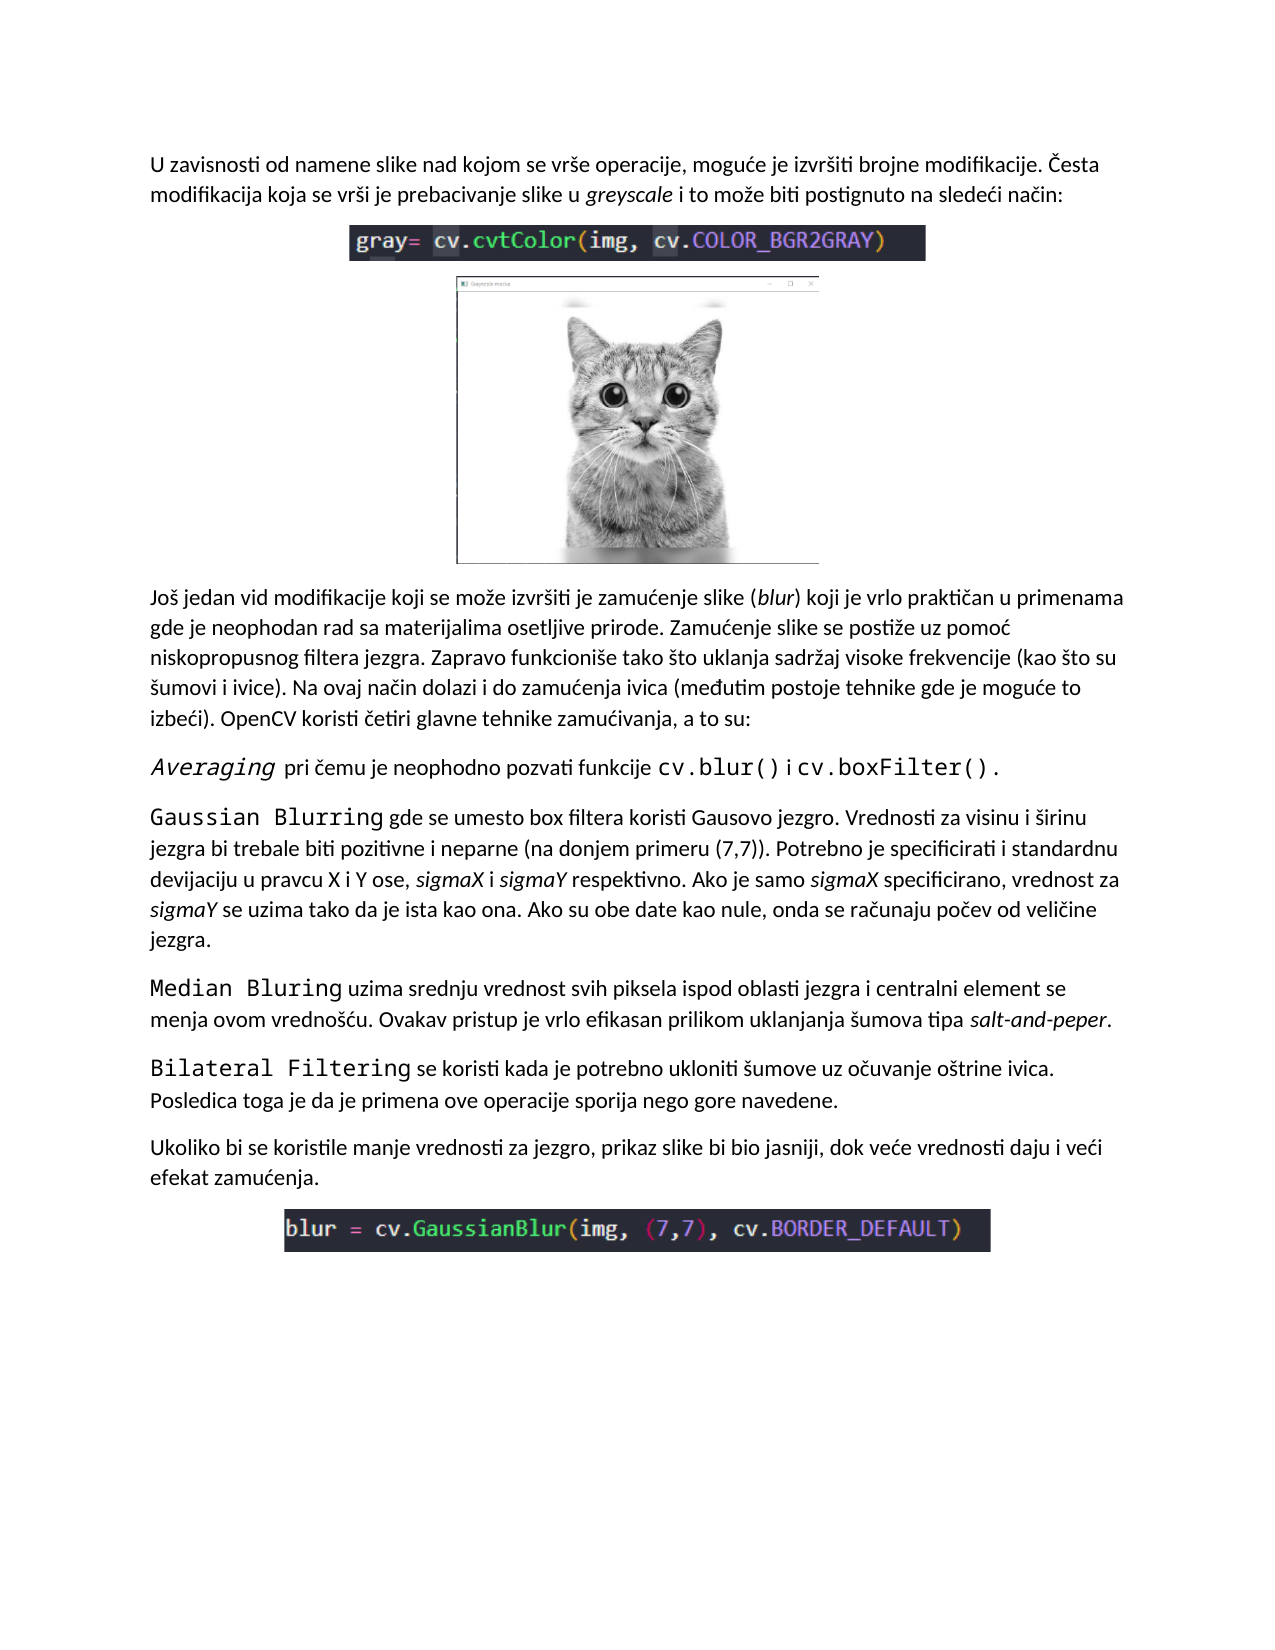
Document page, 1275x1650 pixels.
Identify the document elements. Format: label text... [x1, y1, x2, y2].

text Averaging pri čemu je neophodno pozvati funkcije cv.blur() i cv.boxFilter(). [150, 751, 1125, 782]
text Gaussian Blurring gde se umesto box filtera koristi Gausovo jezgro. Vrednosti za visinu i širinu jezgra bi trebale biti pozitivne i neparne (na donjem primeru (7,7)). Potrebno je specificirati i standardnu devijaciju u pravcu X i Y ose, sigmaX i sigmaY respektivno. Ako je samo sigmaX specificirano, vrednost za sigmaY se uzima tako da je ista kao ona. Ako su obe date kao nule, onda se računaju počev od veličine jezgra. [150, 801, 1125, 953]
text Bilateral Filtering se koristi kada je potrebno ukloniti šumove uz očuvanje oštrine ivica. Posledica toga je da je primena ove operacije sporija nego gore navedene. [150, 1052, 1125, 1114]
text U zavisnosti od namene slike nad kojom se vrše operacije, moguće je izvršiti brojne modifikacije. Česta modifikacija koja se vrši je prebacivanje slike u greyscale i to može biti postignuto na sledeći način: [150, 150, 1125, 208]
picture [456, 276, 819, 564]
picture [349, 225, 926, 261]
picture [284, 1209, 991, 1252]
text Ukoliko bi se koristile manje vrednosti za jezgro, prikaz slike bi bio jasniji, dok veće vrednosti daju i veći efekat zamućenja. [150, 1133, 1125, 1191]
text Median Bluring uzima srednju vrednost svih piksela ispod oblasti jezgra i centralni element se menja ovom vrednošću. Ovakav pristup je vrlo efikasan prilikom uklanjanja šumova tipa salt-and-peper. [150, 972, 1125, 1033]
